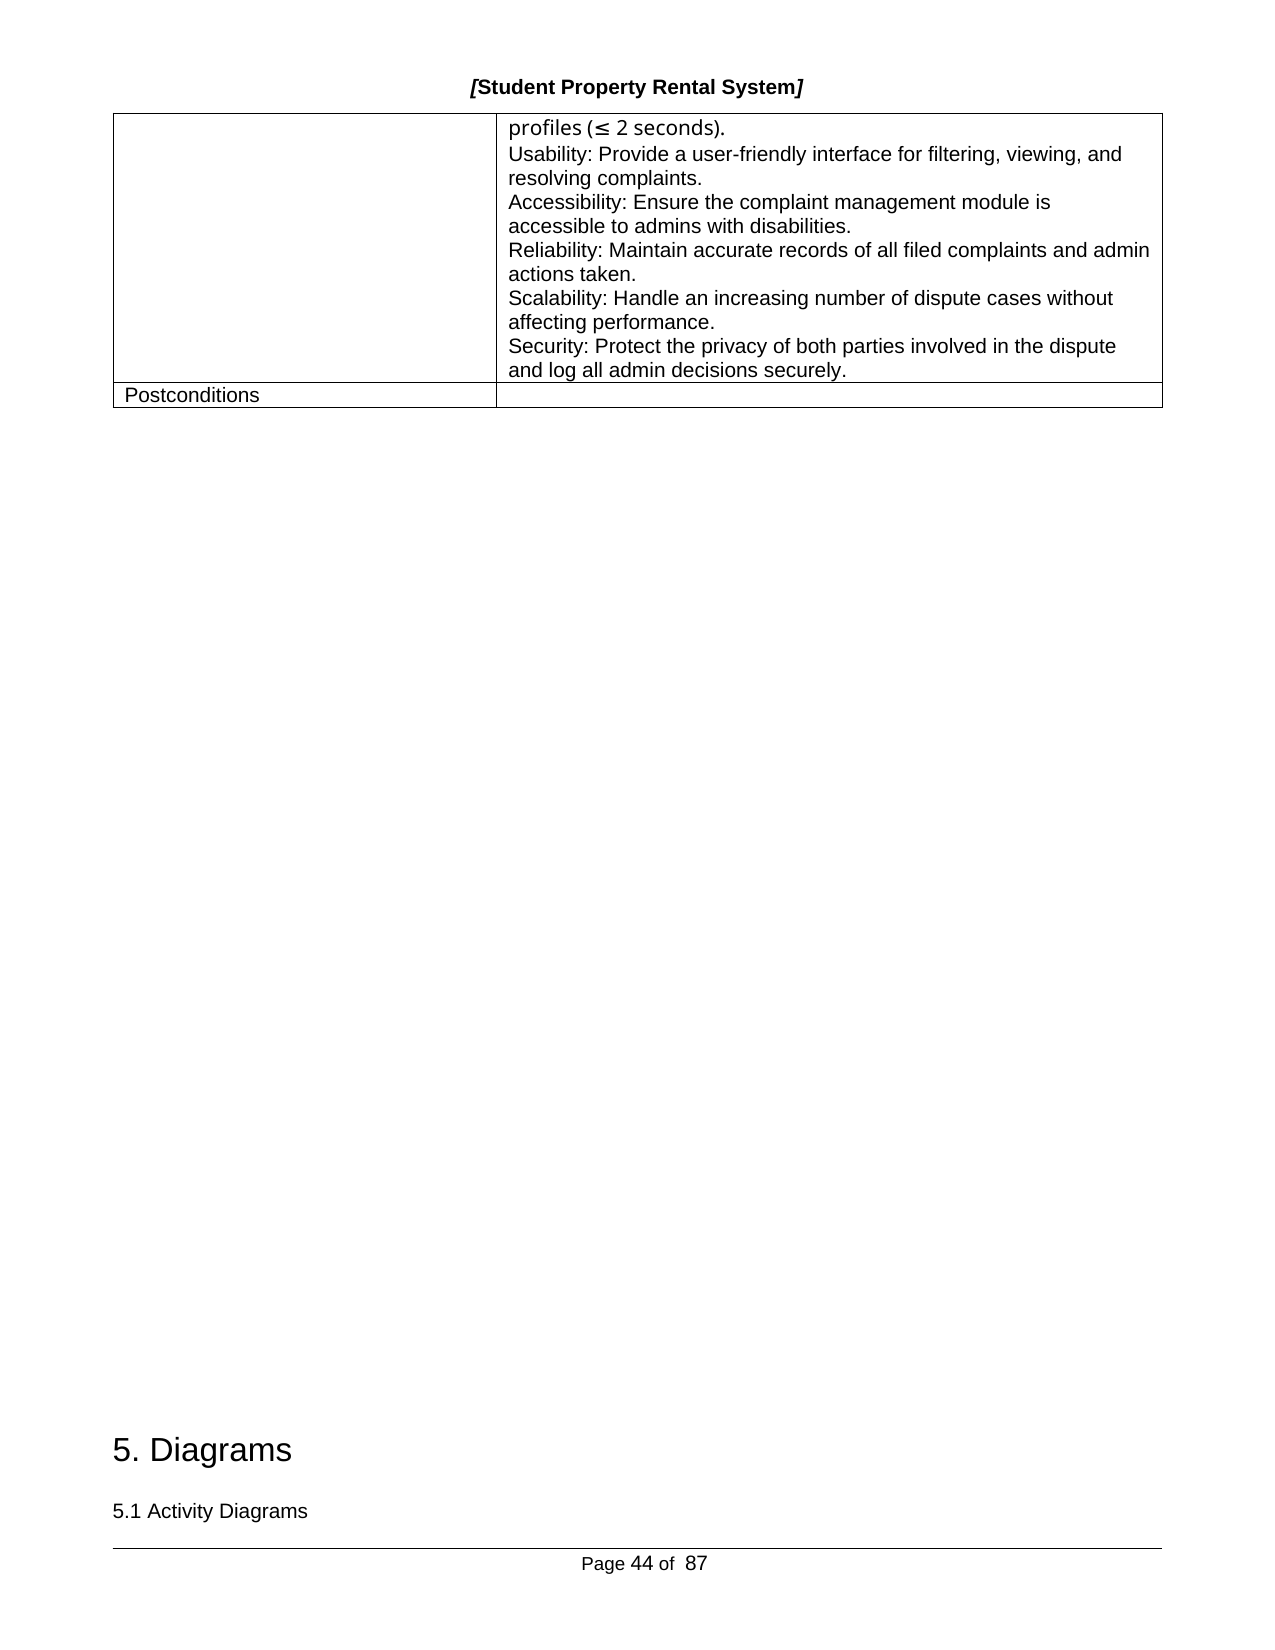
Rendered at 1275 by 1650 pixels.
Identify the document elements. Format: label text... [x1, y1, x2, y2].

subtitle 5. Diagrams [112, 1430, 1162, 1469]
text 5.1 Activity Diagrams [112, 1499, 1162, 1523]
